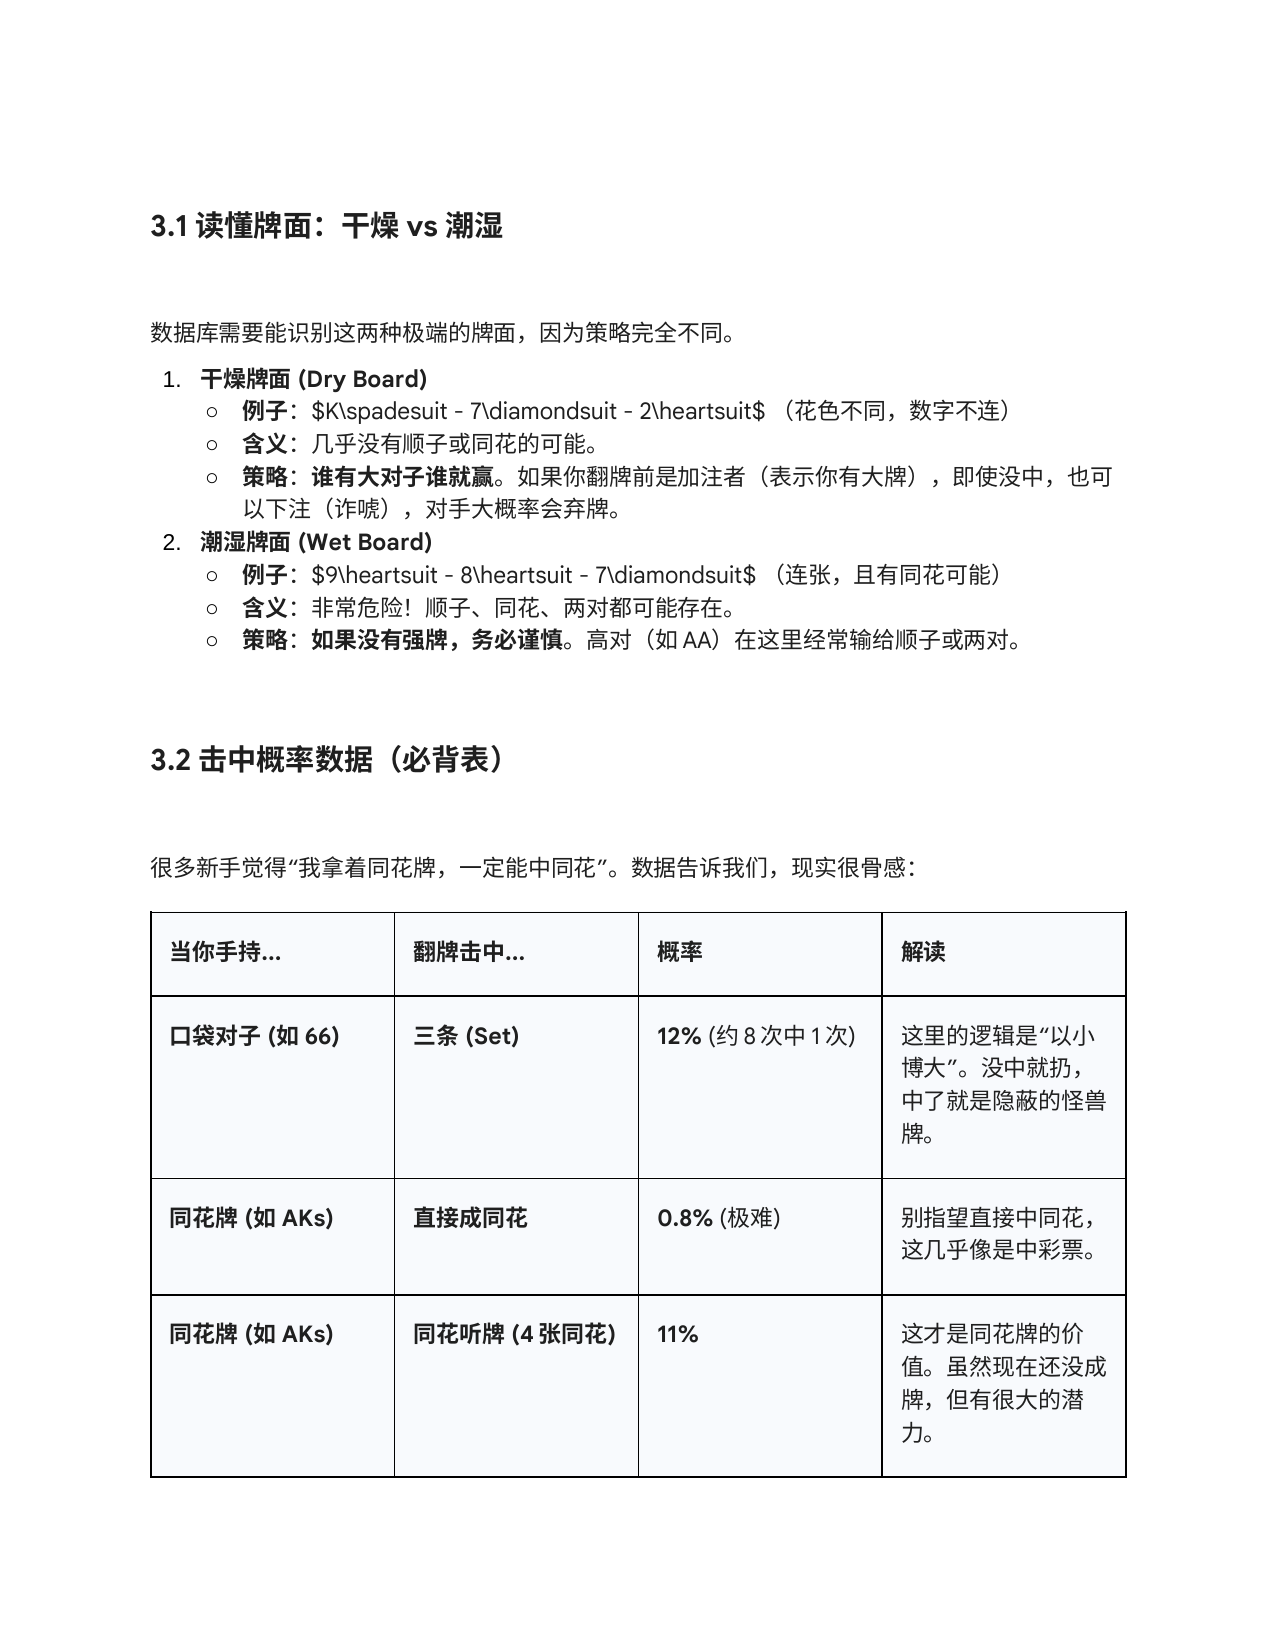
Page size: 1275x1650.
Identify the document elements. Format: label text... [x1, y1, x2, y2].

table_cell 12% (约8次中1次) [639, 997, 881, 1177]
table_cell 这才是同花牌的价值。虽然现在还没成牌，但有很大的潜力。 [883, 1296, 1125, 1476]
list 含义：非常危险！顺子、同花、两对都可能存在。 [205, 594, 1125, 622]
table_cell 口袋对子 (如 66) [152, 997, 394, 1177]
table_header 当你手持... [152, 913, 394, 995]
table_cell 11% [639, 1296, 881, 1476]
list 潮湿牌面 (Wet Board) [162, 528, 1125, 557]
list 含义：几乎没有顺子或同花的可能。 [205, 430, 1125, 459]
subtitle 3.1 读懂牌面：干燥 vs 潮湿 [150, 208, 1125, 244]
list 例子：$9\heartsuit - 8\heartsuit - 7\diamondsuit$ （连张，且有同花可能） [205, 561, 1125, 590]
list 策略：谁有大对子谁就赢。如果你翻牌前是加注者（表示你有大牌），即使没中，也可以下注（诈唬），对手大概率会弃牌。 [205, 463, 1125, 524]
table_cell 同花牌 (如 AKs) [152, 1179, 394, 1294]
table_cell 这里的逻辑是“以小博大”。没中就扔，中了就是隐蔽的怪兽牌。 [883, 997, 1125, 1177]
table_cell 同花听牌 (4张同花) [395, 1296, 638, 1476]
table_header 概率 [639, 913, 881, 995]
subtitle 3.2 击中概率数据（必背表） [150, 742, 1125, 778]
table_cell 同花牌 (如 AKs) [152, 1296, 394, 1476]
table_cell 三条 (Set) [395, 997, 638, 1177]
list 例子：$K\spadesuit - 7\diamondsuit - 2\heartsuit$ （花色不同，数字不连） [205, 397, 1125, 426]
table_cell 0.8% (极难) [639, 1179, 881, 1294]
table_header 解读 [883, 913, 1125, 995]
list 策略：如果没有强牌，务必谨慎。高对（如AA）在这里经常输给顺子或两对。 [205, 626, 1125, 655]
table_header 翻牌击中... [395, 913, 638, 995]
table_cell 直接成同花 [395, 1179, 638, 1294]
list 干燥牌面 (Dry Board) [162, 365, 1125, 393]
table_cell 别指望直接中同花，这几乎像是中彩票。 [883, 1179, 1125, 1294]
text 很多新手觉得“我拿着同花牌，一定能中同花”。数据告诉我们，现实很骨感： [150, 854, 1125, 882]
text 数据库需要能识别这两种极端的牌面，因为策略完全不同。 [150, 319, 1125, 348]
